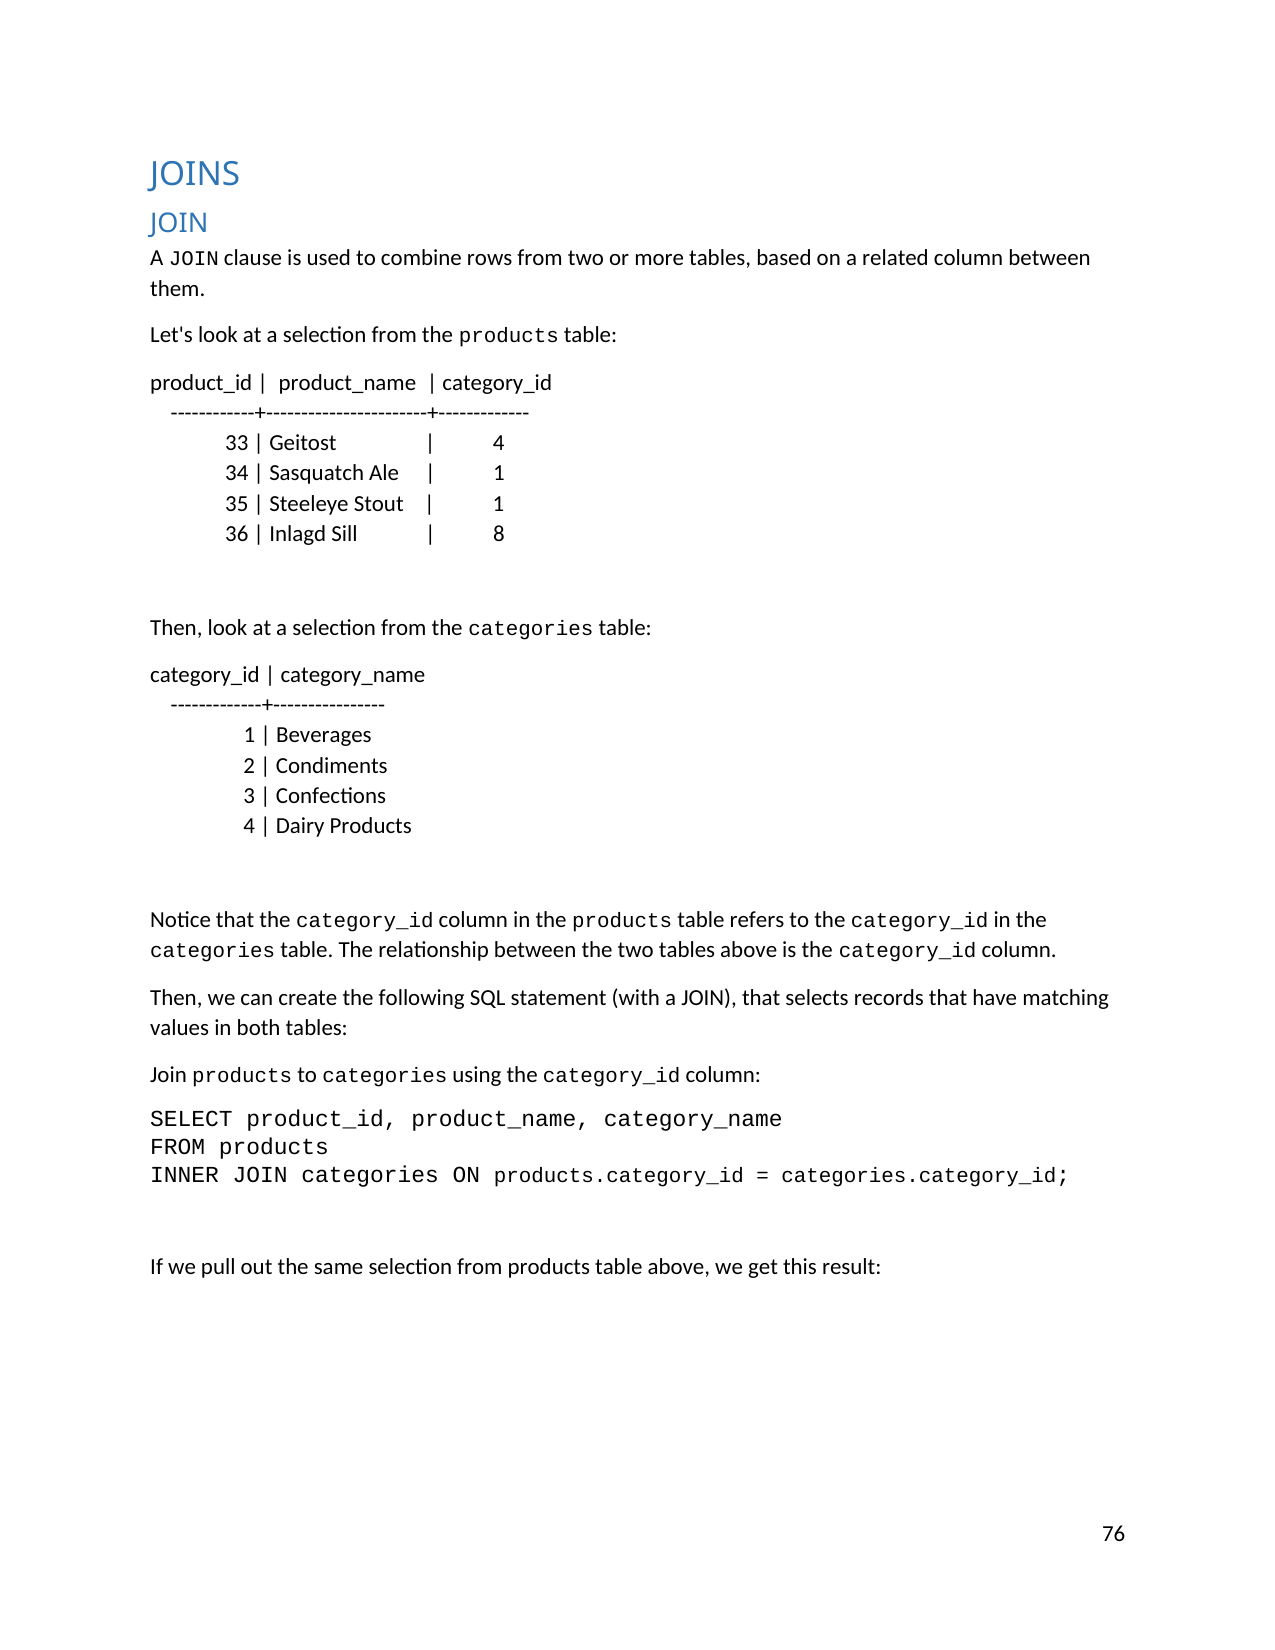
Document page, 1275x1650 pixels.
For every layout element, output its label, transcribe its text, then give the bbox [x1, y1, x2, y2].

text Join products to categories using the category_id column: [150, 1060, 1125, 1089]
text category_id | category_name -------------+---------------- 1 | Beverages 2 | Condiments 3 | Confections 4 | Dairy Products [150, 660, 1125, 839]
subtitle JOINS [150, 150, 1125, 195]
text A JOIN clause is used to combine rows from two or more tables, based on a related column between them. [150, 243, 1125, 302]
text If we pull out the same selection from products table above, we get this result: [150, 1252, 1125, 1281]
text Let's look at a selection from the products table: [150, 321, 1125, 349]
text product_id | product_name | category_id ------------+-----------------------+------------- 33 | Geitost | 4 34 | Sasquatch Ale | 1 35 | Steeleye Stout | 1 36 | Inlagd Sill | 8 [150, 368, 1125, 547]
subtitle JOIN [150, 203, 1125, 240]
text Then, look at a selection from the categories table: [150, 613, 1125, 641]
text Notice that the category_id column in the products table refers to the category_id in the categories table. The relationship between the two tables above is the category_id column. [150, 905, 1125, 964]
text Then, we can create the following SQL statement (with a JOIN), that selects records that have matching values in both tables: [150, 983, 1125, 1041]
text SELECT product_id, product_name, category_name FROM products INNER JOIN categories ON products.category_id = categories.category_id; [150, 1107, 1125, 1189]
